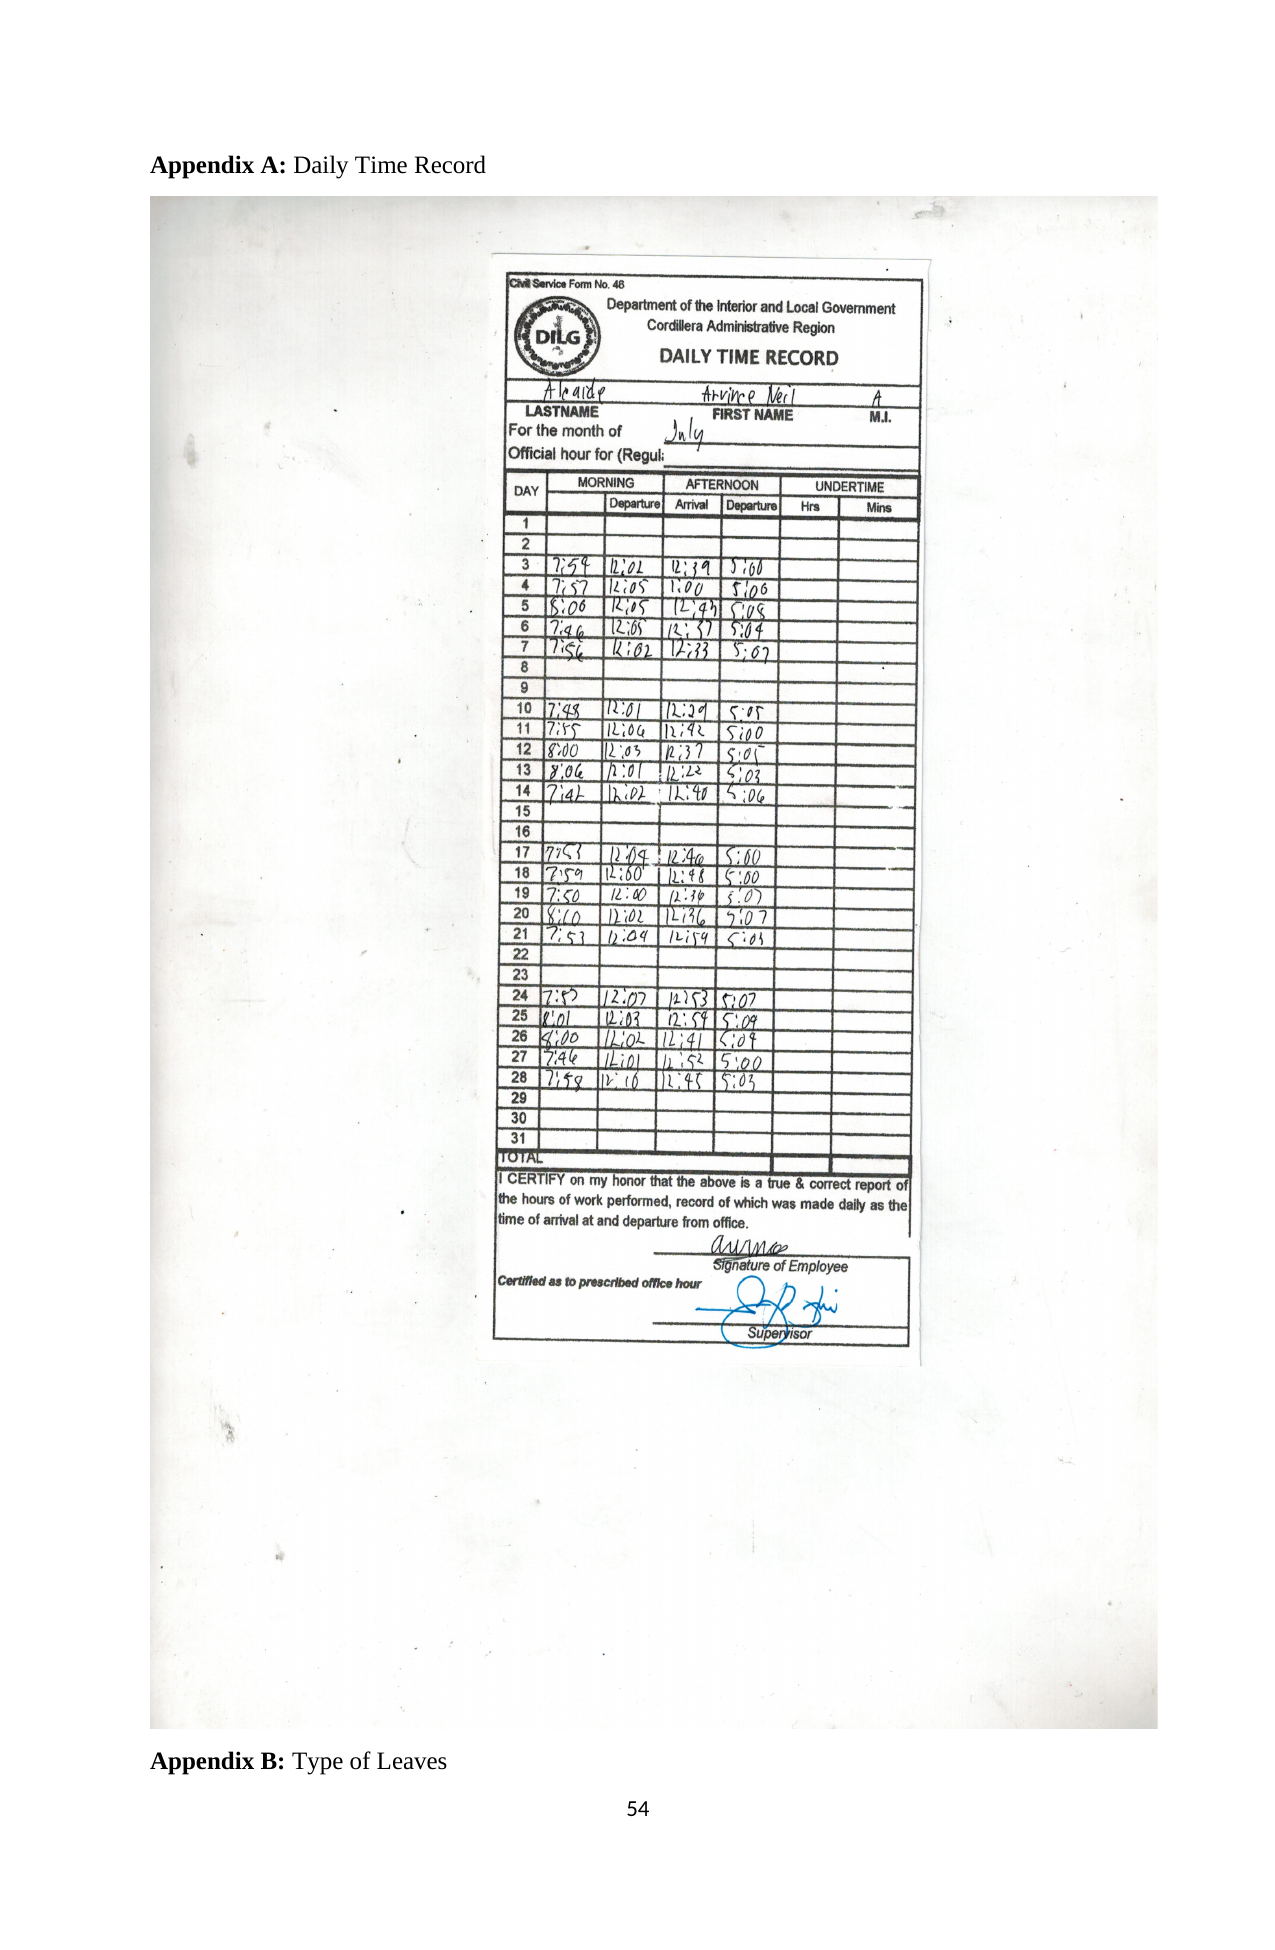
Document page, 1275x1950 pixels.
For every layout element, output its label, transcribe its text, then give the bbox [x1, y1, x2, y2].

picture [150, 196, 1158, 1729]
text Appendix B: Type of Leaves [150, 1746, 1125, 1775]
text Appendix A: Daily Time Record [150, 150, 1125, 179]
